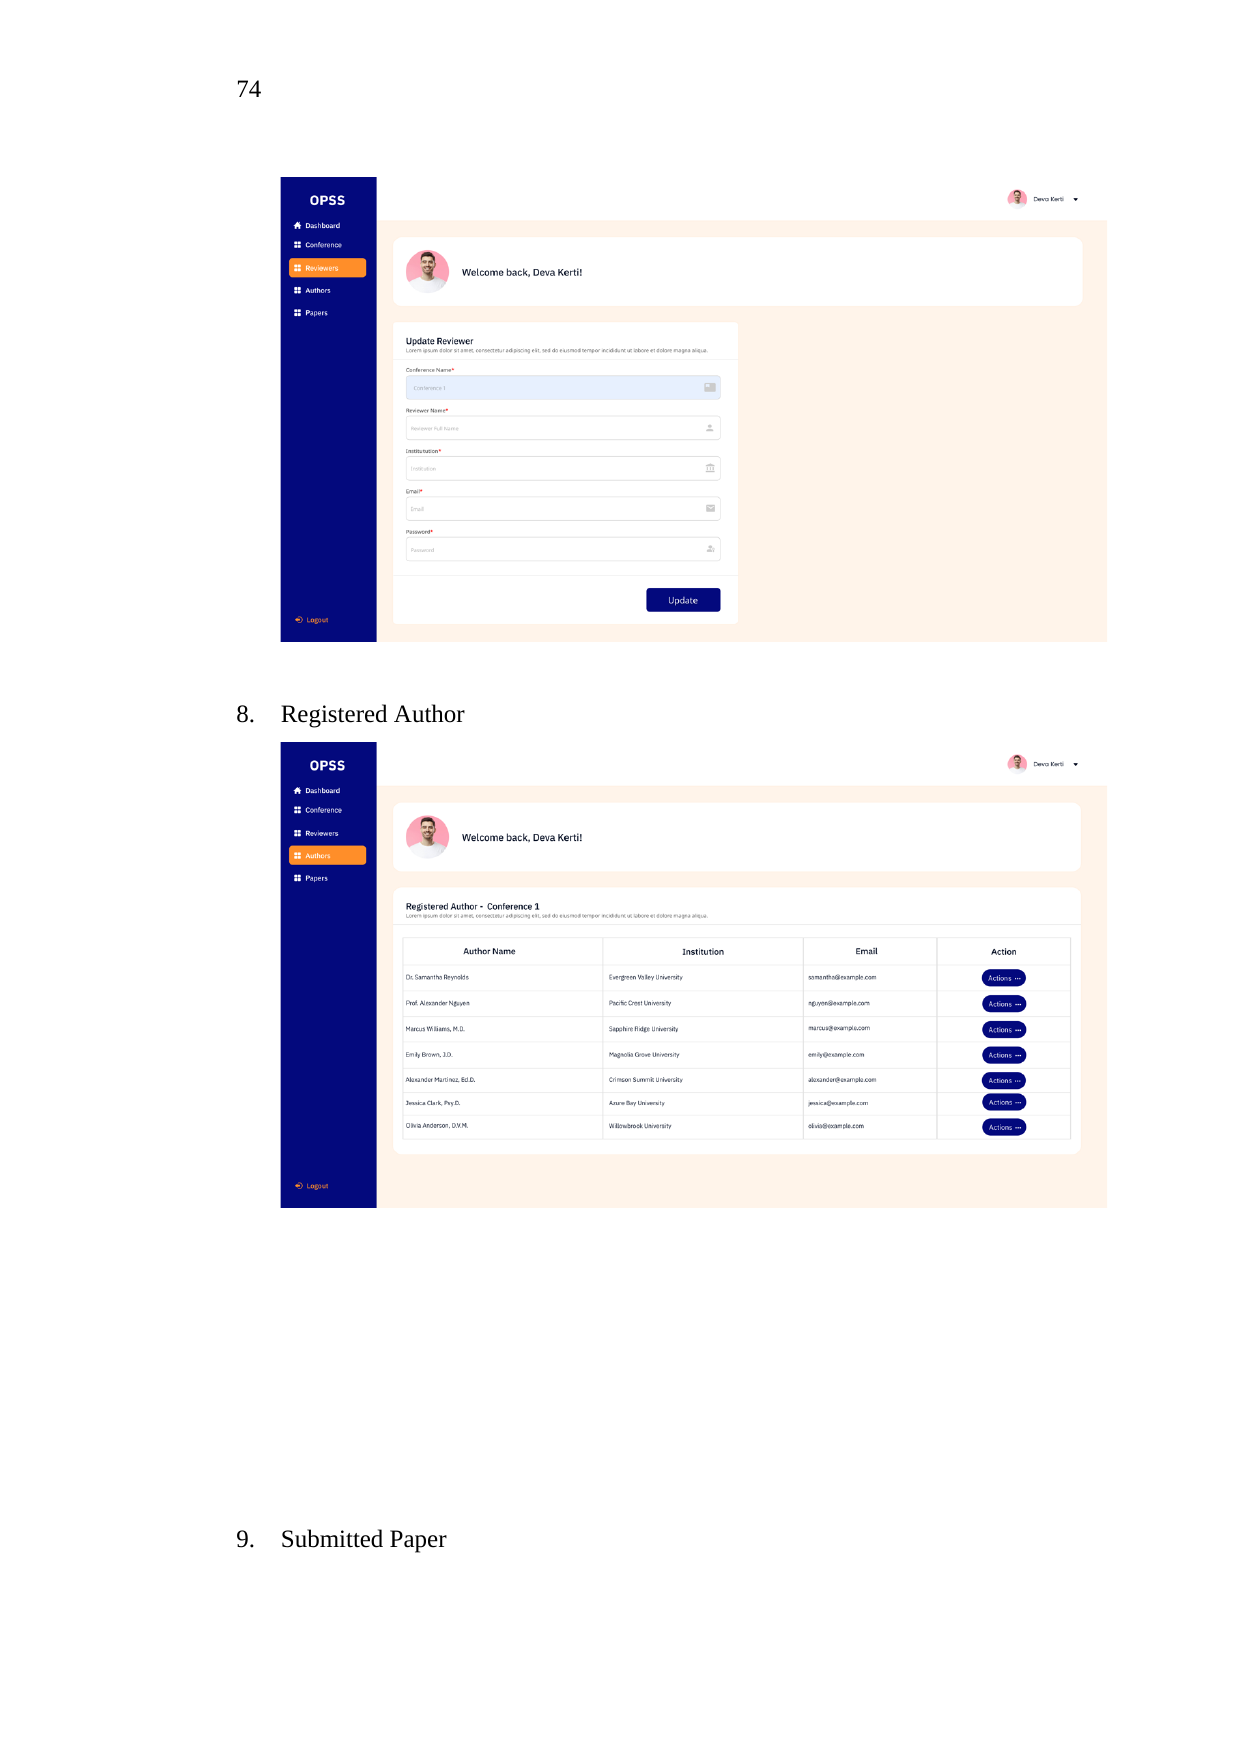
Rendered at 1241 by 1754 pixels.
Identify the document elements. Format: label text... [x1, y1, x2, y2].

picture [280, 177, 1108, 642]
picture [280, 742, 1108, 1208]
list Registered Author [236, 699, 1063, 728]
list Submitted Paper [236, 1524, 1063, 1553]
